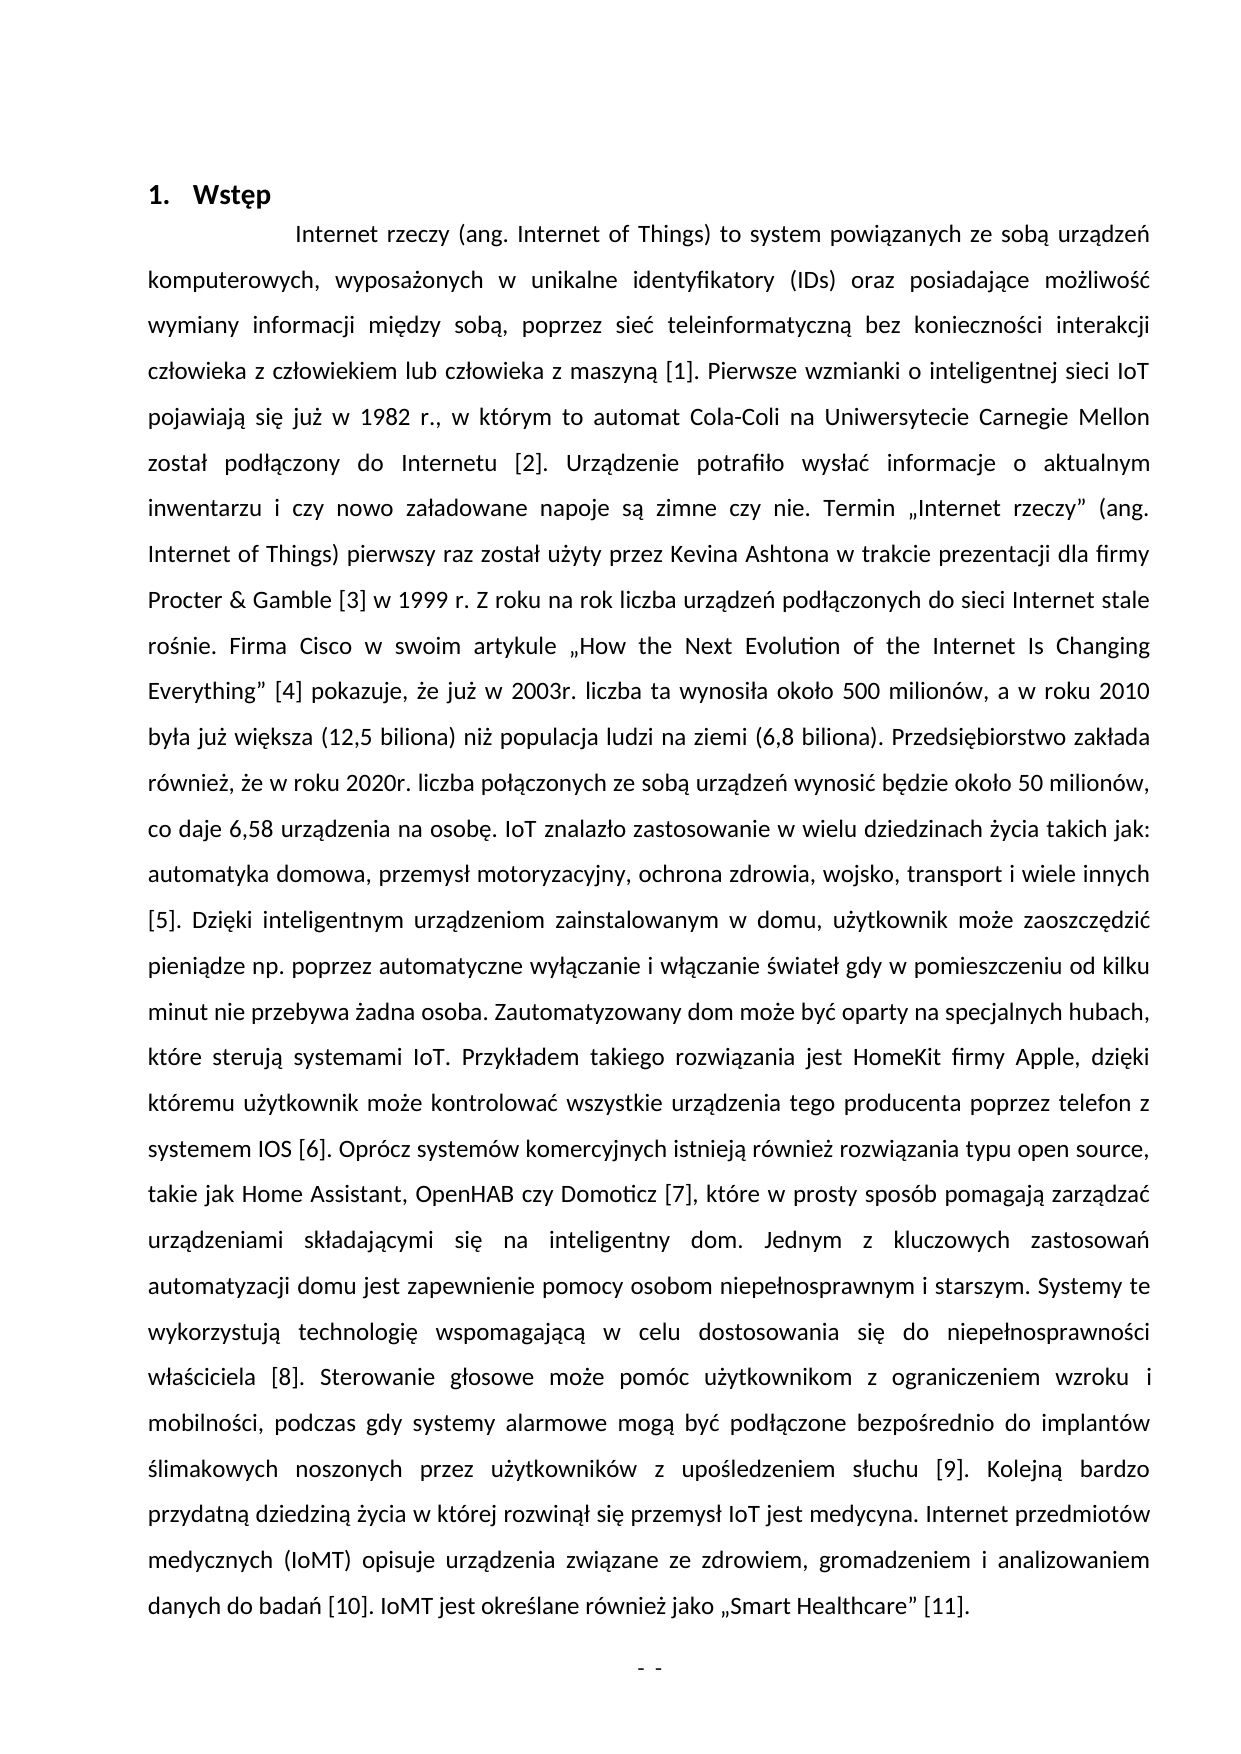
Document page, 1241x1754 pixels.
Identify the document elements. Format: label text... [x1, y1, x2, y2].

subtitle Wstęp [148, 176, 1152, 212]
text Internet rzeczy (ang. Internet of Things) to system powiązanych ze sobą urządzeń komputerowych, wyposażonych w unikalne identyfikatory (IDs) oraz posiadające możliwość wymiany informacji między sobą, poprzez sieć teleinformatyczną bez konieczności interakcji człowieka z człowiekiem lub człowieka z maszyną [1]. Pierwsze wzmianki o inteligentnej sieci IoT pojawiają się już w 1982 r., w którym to automat Cola-Coli na Uniwersytecie Carnegie Mellon został podłączony do Internetu [2]. Urządzenie potrafiło wysłać informacje o aktualnym inwentarzu i czy nowo załadowane napoje są zimne czy nie. Termin „Internet rzeczy” (ang. Internet of Things) pierwszy raz został użyty przez Kevina Ashtona w trakcie prezentacji dla firmy Procter & Gamble [3] w 1999 r. Z roku na rok liczba urządzeń podłączonych do sieci Internet stale rośnie. Firma Cisco w swoim artykule „How the Next Evolution of the Internet Is Changing Everything” [4] pokazuje, że już w 2003r. liczba ta wynosiła około 500 milionów, a w roku 2010 była już większa (12,5 biliona) niż populacja ludzi na ziemi (6,8 biliona). Przedsiębiorstwo zakłada również, że w roku 2020r. liczba połączonych ze sobą urządzeń wynosić będzie około 50 milionów, co daje 6,58 urządzenia na osobę. IoT znalazło zastosowanie w wielu dziedzinach życia takich jak: automatyka domowa, przemysł motoryzacyjny, ochrona zdrowia, wojsko, transport i wiele innych [5]. Dzięki inteligentnym urządzeniom zainstalowanym w domu, użytkownik może zaoszczędzić pieniądze np. poprzez automatyczne wyłączanie i włączanie świateł gdy w pomieszczeniu od kilku minut nie przebywa żadna osoba. Zautomatyzowany dom może być oparty na specjalnych hubach, które sterują systemami IoT. Przykładem takiego rozwiązania jest HomeKit firmy Apple, dzięki któremu użytkownik może kontrolować wszystkie urządzenia tego producenta poprzez telefon z systemem IOS [6]. Oprócz systemów komercyjnych istnieją również rozwiązania typu open source, takie jak Home Assistant, OpenHAB czy Domoticz [7], które w prosty sposób pomagają zarządzać urządzeniami składającymi się na inteligentny dom. Jednym z kluczowych zastosowań automatyzacji domu jest zapewnienie pomocy osobom niepełnosprawnym i starszym. Systemy te wykorzystują technologię wspomagającą w celu dostosowania się do niepełnosprawności właściciela [8]. Sterowanie głosowe może pomóc użytkownikom z ograniczeniem wzroku i mobilności, podczas gdy systemy alarmowe mogą być podłączone bezpośrednio do implantów ślimakowych noszonych przez użytkowników z upośledzeniem słuchu [9]. Kolejną bardzo przydatną dziedziną życia w której rozwinął się przemysł IoT jest medycyna. Internet przedmiotów medycznych (IoMT) opisuje urządzenia związane ze zdrowiem, gromadzeniem i analizowaniem danych do badań [10]. IoMT jest określane również jako „Smart Healthcare” [11]. [148, 218, 1152, 1621]
